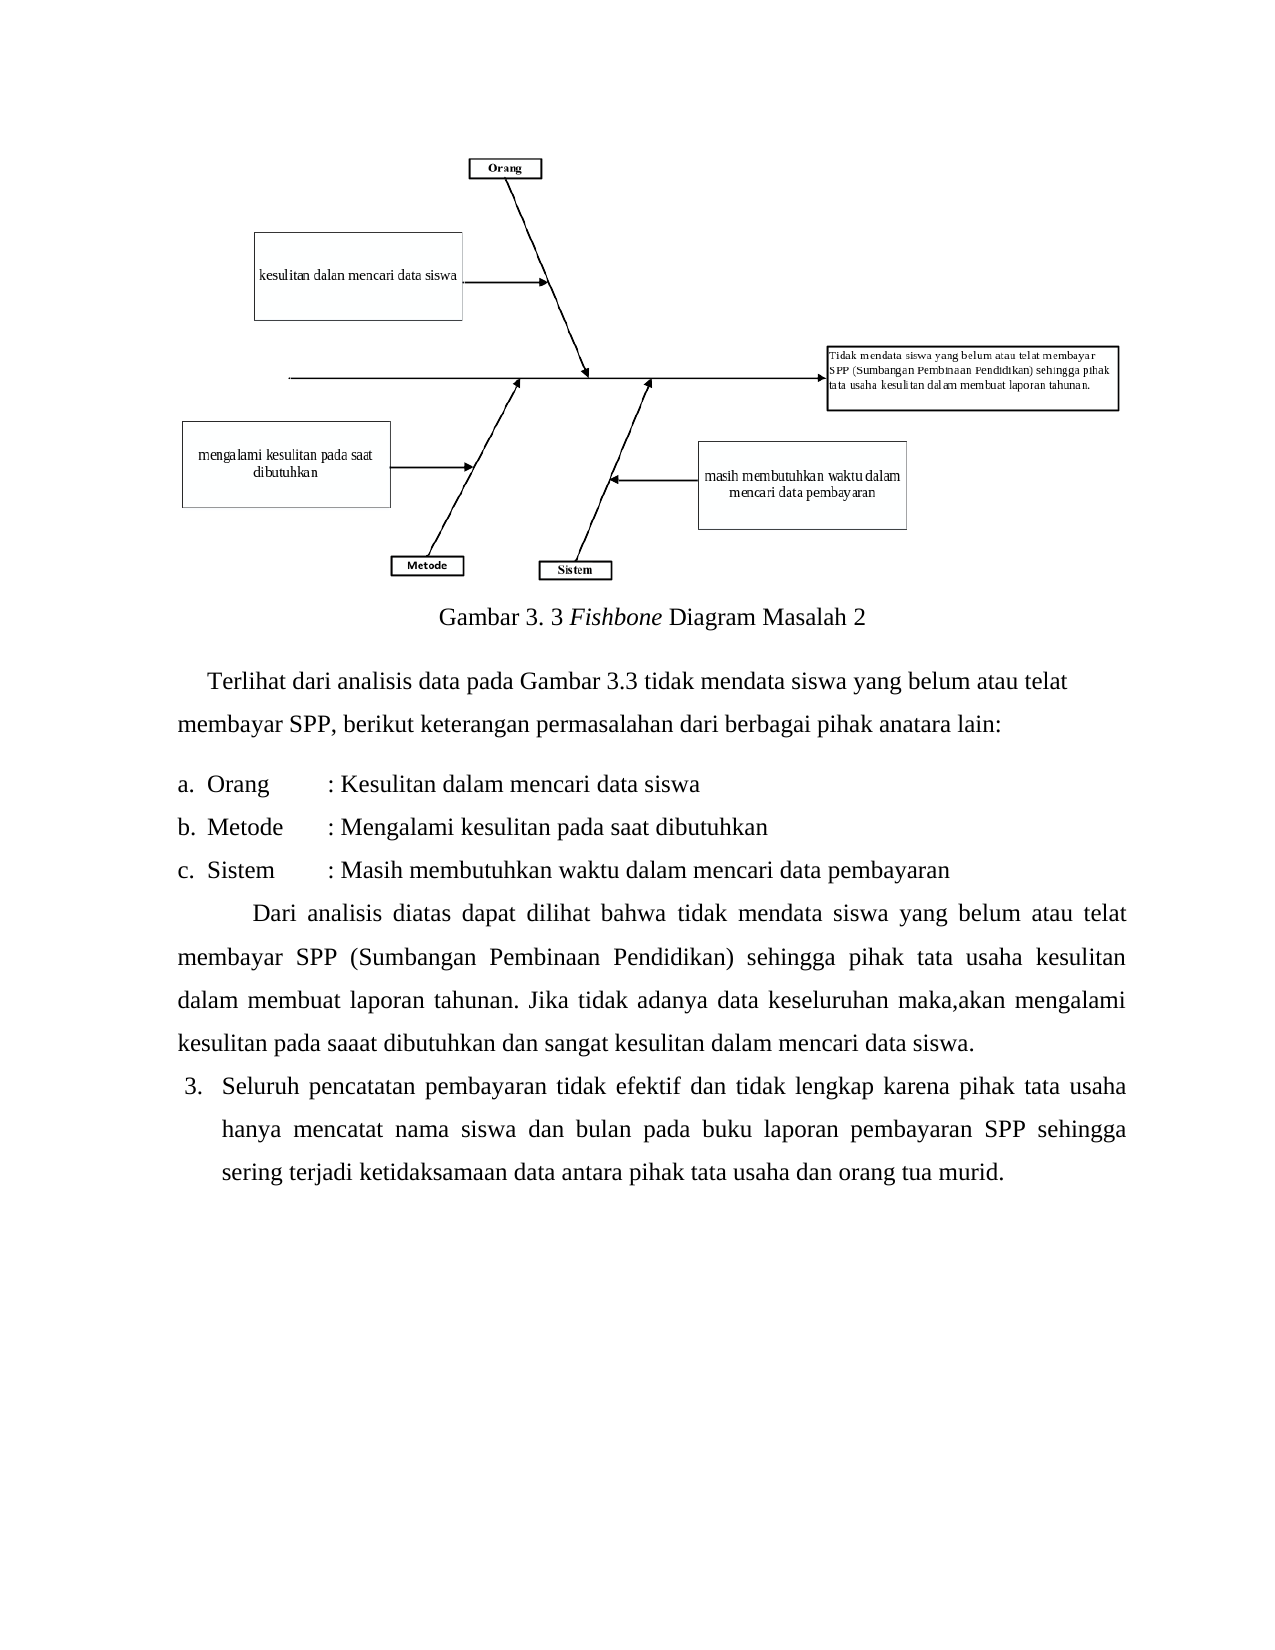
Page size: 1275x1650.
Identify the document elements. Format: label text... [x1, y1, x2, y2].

list Seluruh pencatatan pembayaran tidak efektif dan tidak lengkap karena pihak tata usaha hanya mencatat nama siswa dan bulan pada buku laporan pembayaran SPP sehingga sering terjadi ketidaksamaan data antara pihak tata usaha dan orang tua murid. [184, 1071, 1127, 1186]
text Gambar 3. 3 Fishbone Diagram Masalah 2 [177, 602, 1127, 631]
list Orang : Kesulitan dalam mencari data siswa [177, 769, 1127, 798]
list Sistem : Masih membutuhkan waktu dalam mencari data pembayaran [177, 855, 1127, 884]
text Dari analisis diatas dapat dilihat bahwa tidak mendata siswa yang belum atau telat membayar SPP (Sumbangan Pembinaan Pendidikan) sehingga pihak tata usaha kesulitan dalam membuat laporan tahunan. Jika tidak adanya data keseluruhan maka,akan mengalami kesulitan pada saaat dibutuhkan dan sangat kesulitan dalam mencari data siswa. [177, 898, 1127, 1057]
list Metode : Mengalami kesulitan pada saat dibutuhkan [177, 812, 1127, 841]
text Terlihat dari analisis data pada Gambar 3.3 tidak mendata siswa yang belum atau telat membayar SPP, berikut keterangan permasalahan dari berbagai pihak anatara lain: [177, 666, 1127, 738]
